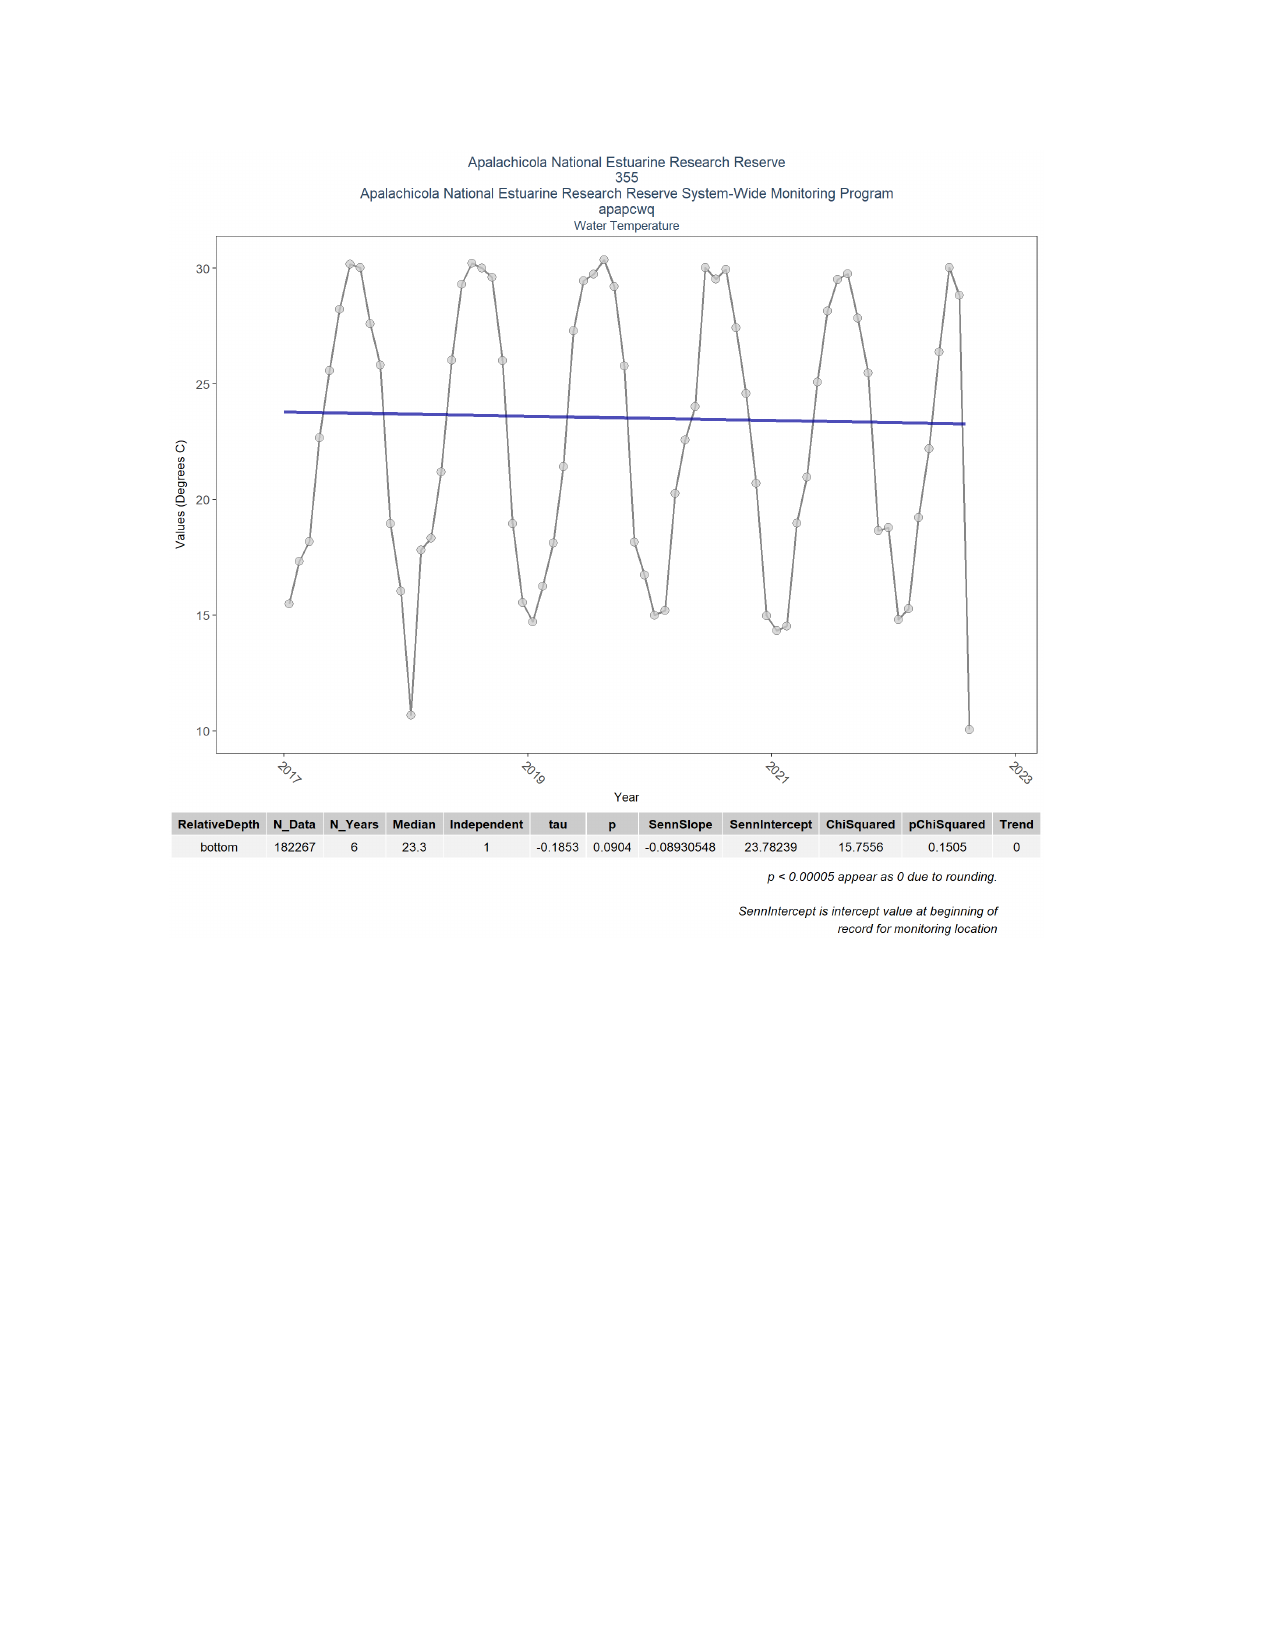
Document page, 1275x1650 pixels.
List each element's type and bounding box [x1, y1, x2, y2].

picture [168, 150, 1044, 938]
